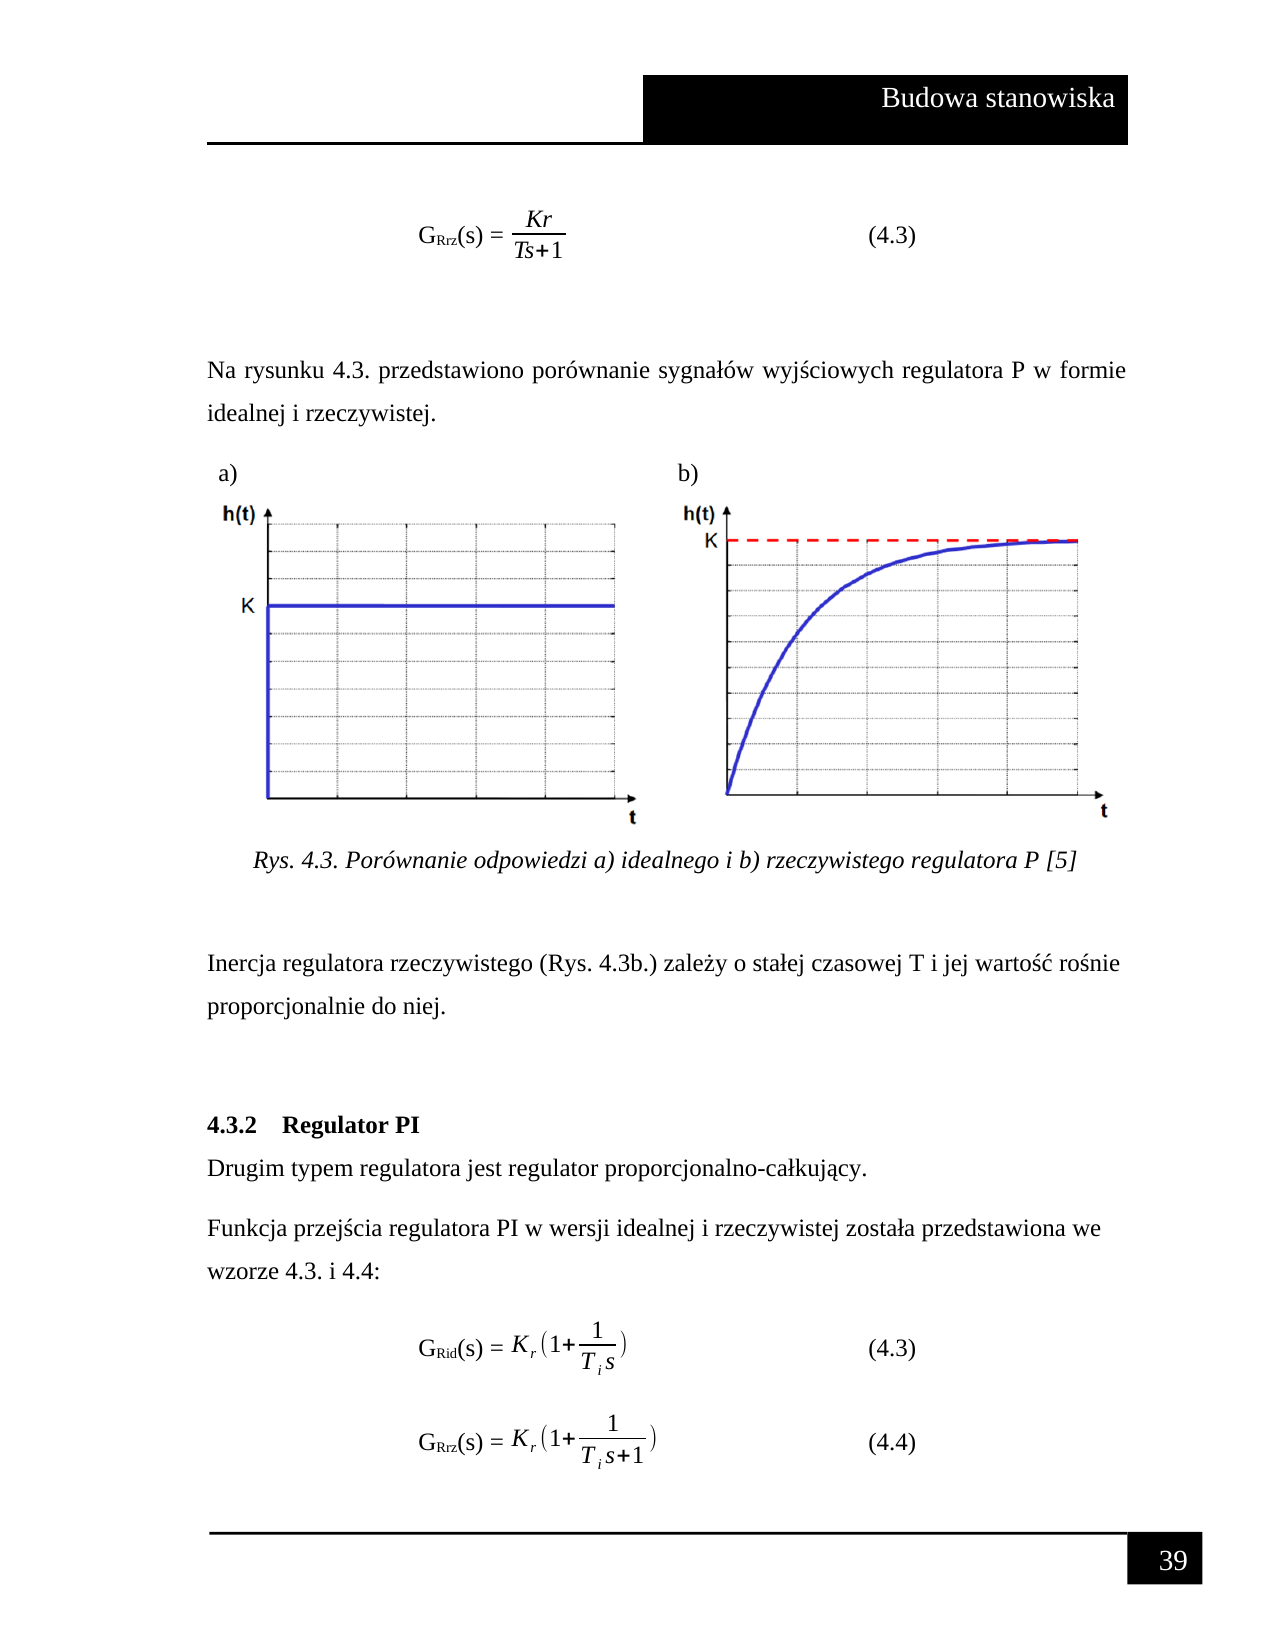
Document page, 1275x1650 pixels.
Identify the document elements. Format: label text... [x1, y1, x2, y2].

text GRrz(s) = (4.4) [207, 1410, 1127, 1473]
text GRrz(s) = (4.3) [207, 205, 1127, 264]
picture [218, 500, 643, 831]
table_cell Rys. 4.3. Porównanie odpowiedzi a) idealnego i b) rzeczywistego regulatora P [5] [207, 845, 1126, 888]
text Funkcja przejścia regulatora PI w wersji idealnej i rzeczywistej została przedstawiona we wzorze 4.3. i 4.4: [207, 1213, 1127, 1285]
text GRid(s) = (4.3) [207, 1316, 1127, 1379]
table_header a) [207, 458, 666, 845]
subtitle Regulator PI [207, 1110, 1127, 1139]
text Inercja regulatora rzeczywistego (Rys. 4.3b.) zależy o stałej czasowej T i jej wartość rośnie proporcjonalnie do niej. [207, 948, 1127, 1019]
picture [677, 500, 1112, 822]
text Drugim typem regulatora jest regulator proporcjonalno-całkujący. [207, 1153, 1127, 1182]
table_header b) [666, 458, 1126, 845]
text Na rysunku 4.3. przedstawiono porównanie sygnałów wyjściowych regulatora P w formie idealnej i rzeczywistej. [207, 355, 1127, 427]
